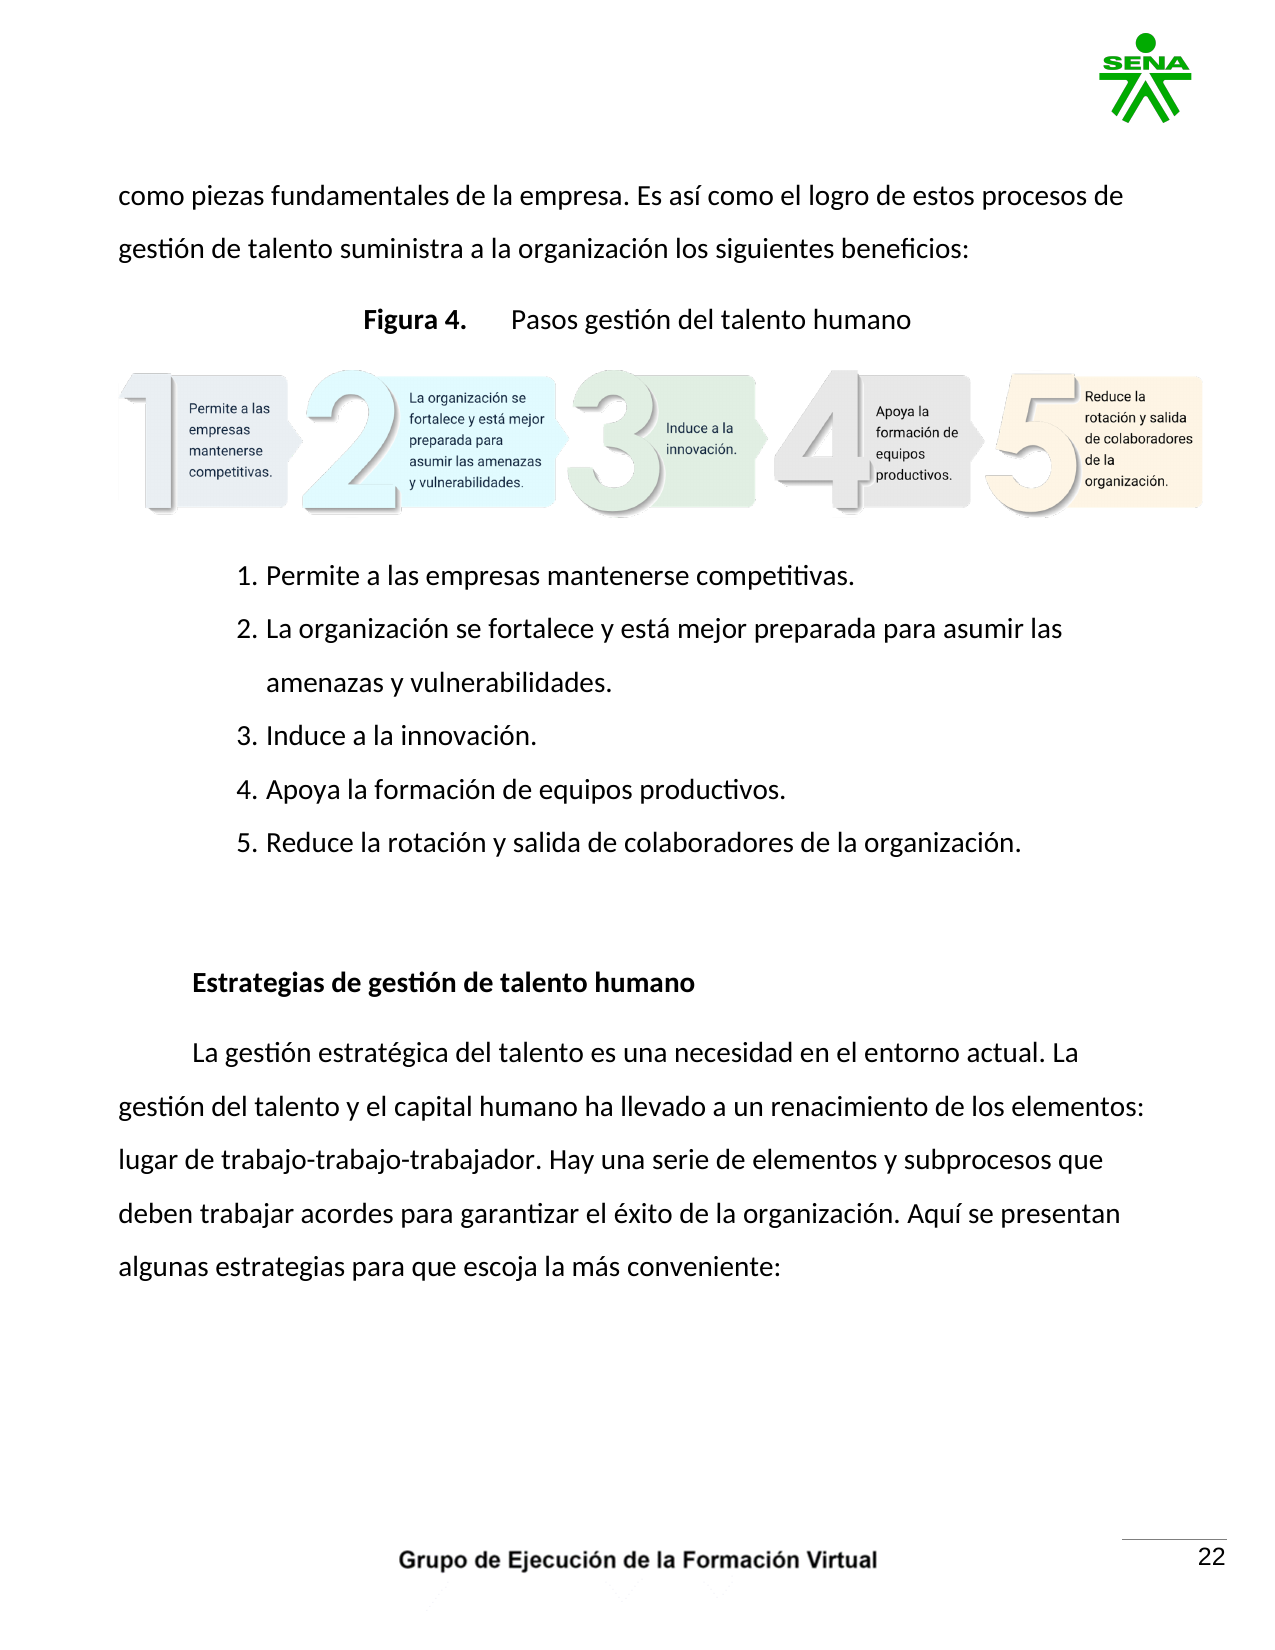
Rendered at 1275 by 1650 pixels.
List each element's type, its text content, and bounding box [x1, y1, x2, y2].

list Permite a las empresas mantenerse competitivas. [236, 557, 1157, 593]
text La gestión estratégica del talento es una necesidad en el entorno actual. La gestión del talento y el capital humano ha llevado a un renacimiento de los elementos: lugar de trabajo-trabajo-trabajador. Hay una serie de elementos y subprocesos que deben trabajar acordes para garantizar el éxito de la organización. Aquí se presentan algunas estrategias para que escoja la más conveniente: [118, 1034, 1157, 1284]
list Apoya la formación de equipos productivos. [236, 771, 1157, 806]
text Pasos gestión del talento humano [118, 301, 1157, 336]
picture [0, 1500, 1275, 1611]
text Estrategias de gestión de talento humano [118, 964, 1157, 1000]
list Reduce la rotación y salida de colaboradores de la organización. [236, 824, 1157, 860]
list La organización se fortalece y está mejor preparada para asumir las amenazas y vulnerabilidades. [236, 611, 1157, 699]
picture [118, 370, 1203, 518]
picture [1099, 33, 1192, 123]
list Induce a la innovación. [236, 717, 1157, 753]
